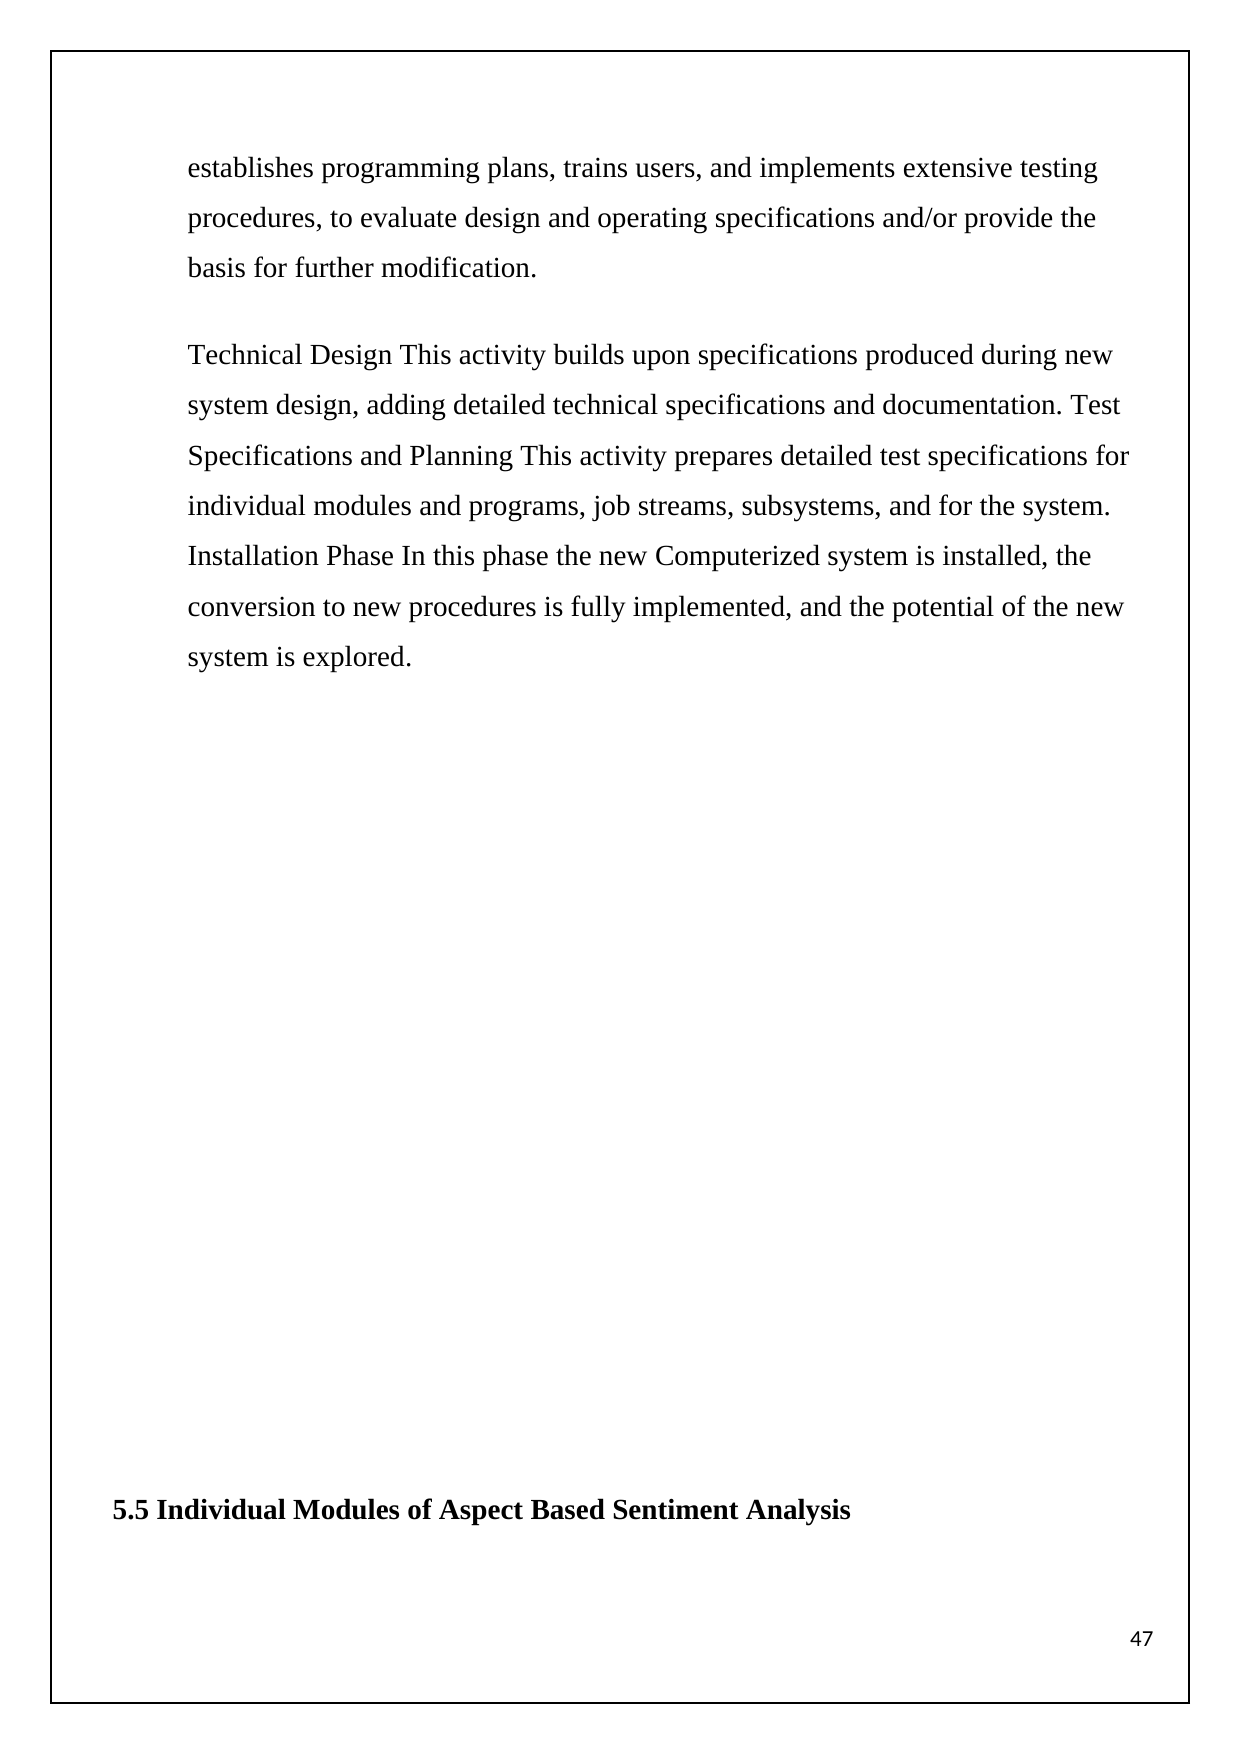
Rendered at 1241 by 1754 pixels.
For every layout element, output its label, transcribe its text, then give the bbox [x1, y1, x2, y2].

list Technical Design This activity builds upon specifications produced during new system design, adding detailed technical specifications and documentation. Test Specifications and Planning This activity prepares detailed test specifications for individual modules and programs, job streams, subsystems, and for the system. Installation Phase In this phase the new Computerized system is installed, the conversion to new procedures is fully implemented, and the potential of the new system is explored. [187, 438, 1153, 773]
list Specification Testing: Detailed Design of Implementation This phase of the systems development life cycle refines hardware and software specifications, establishes programming plans, trains users, and implements extensive testing procedures, to evaluate design and operating specifications and/or provide the basis for further modification. [150, 150, 1153, 385]
